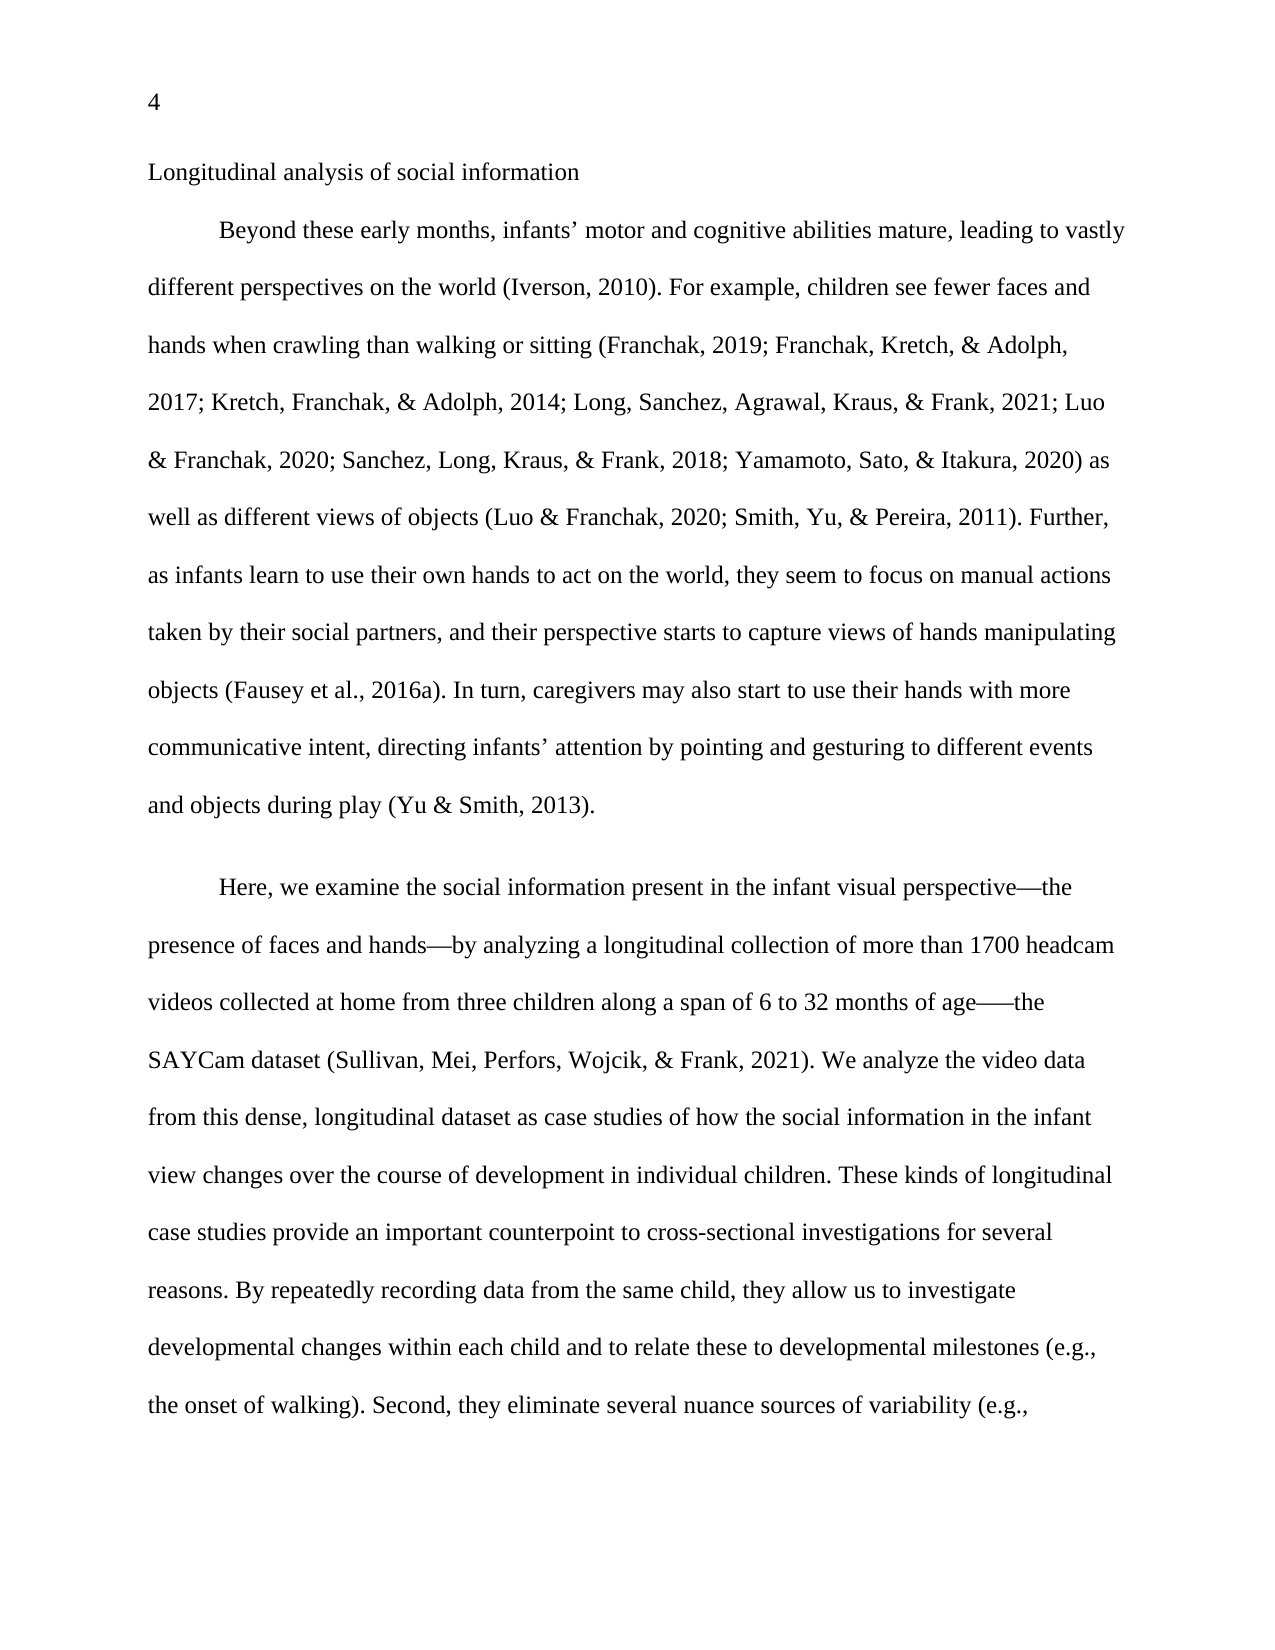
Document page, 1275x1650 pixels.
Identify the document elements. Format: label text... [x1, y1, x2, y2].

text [148, 872, 1127, 1419]
text Beyond these early months, infants’ motor and cognitive abilities mature, leading to vastly different perspectives on the world (Iverson, 2010). For example, children see fewer faces and hands when crawling than walking or sitting (Franchak, 2019; Franchak, Kretch, & Adolph, 2017; Kretch, Franchak, & Adolph, 2014; Long, Sanchez, Agrawal, Kraus, & Frank, 2021; Luo & Franchak, 2020; Sanchez, Long, Kraus, & Frank, 2018; Yamamoto, Sato, & Itakura, 2020) as well as different views of objects (Luo & Franchak, 2020; Smith, Yu, & Pereira, 2011). Further, as infants learn to use their own hands to act on the world, they seem to focus on manual actions taken by their social partners, and their perspective starts to capture views of hands manipulating objects (Fausey et al., 2016a). In turn, caregivers may also start to use their hands with more communicative intent, directing infants’ attention by pointing and gesturing to different events and objects during play (Yu & Smith, 2013). [148, 215, 1127, 819]
